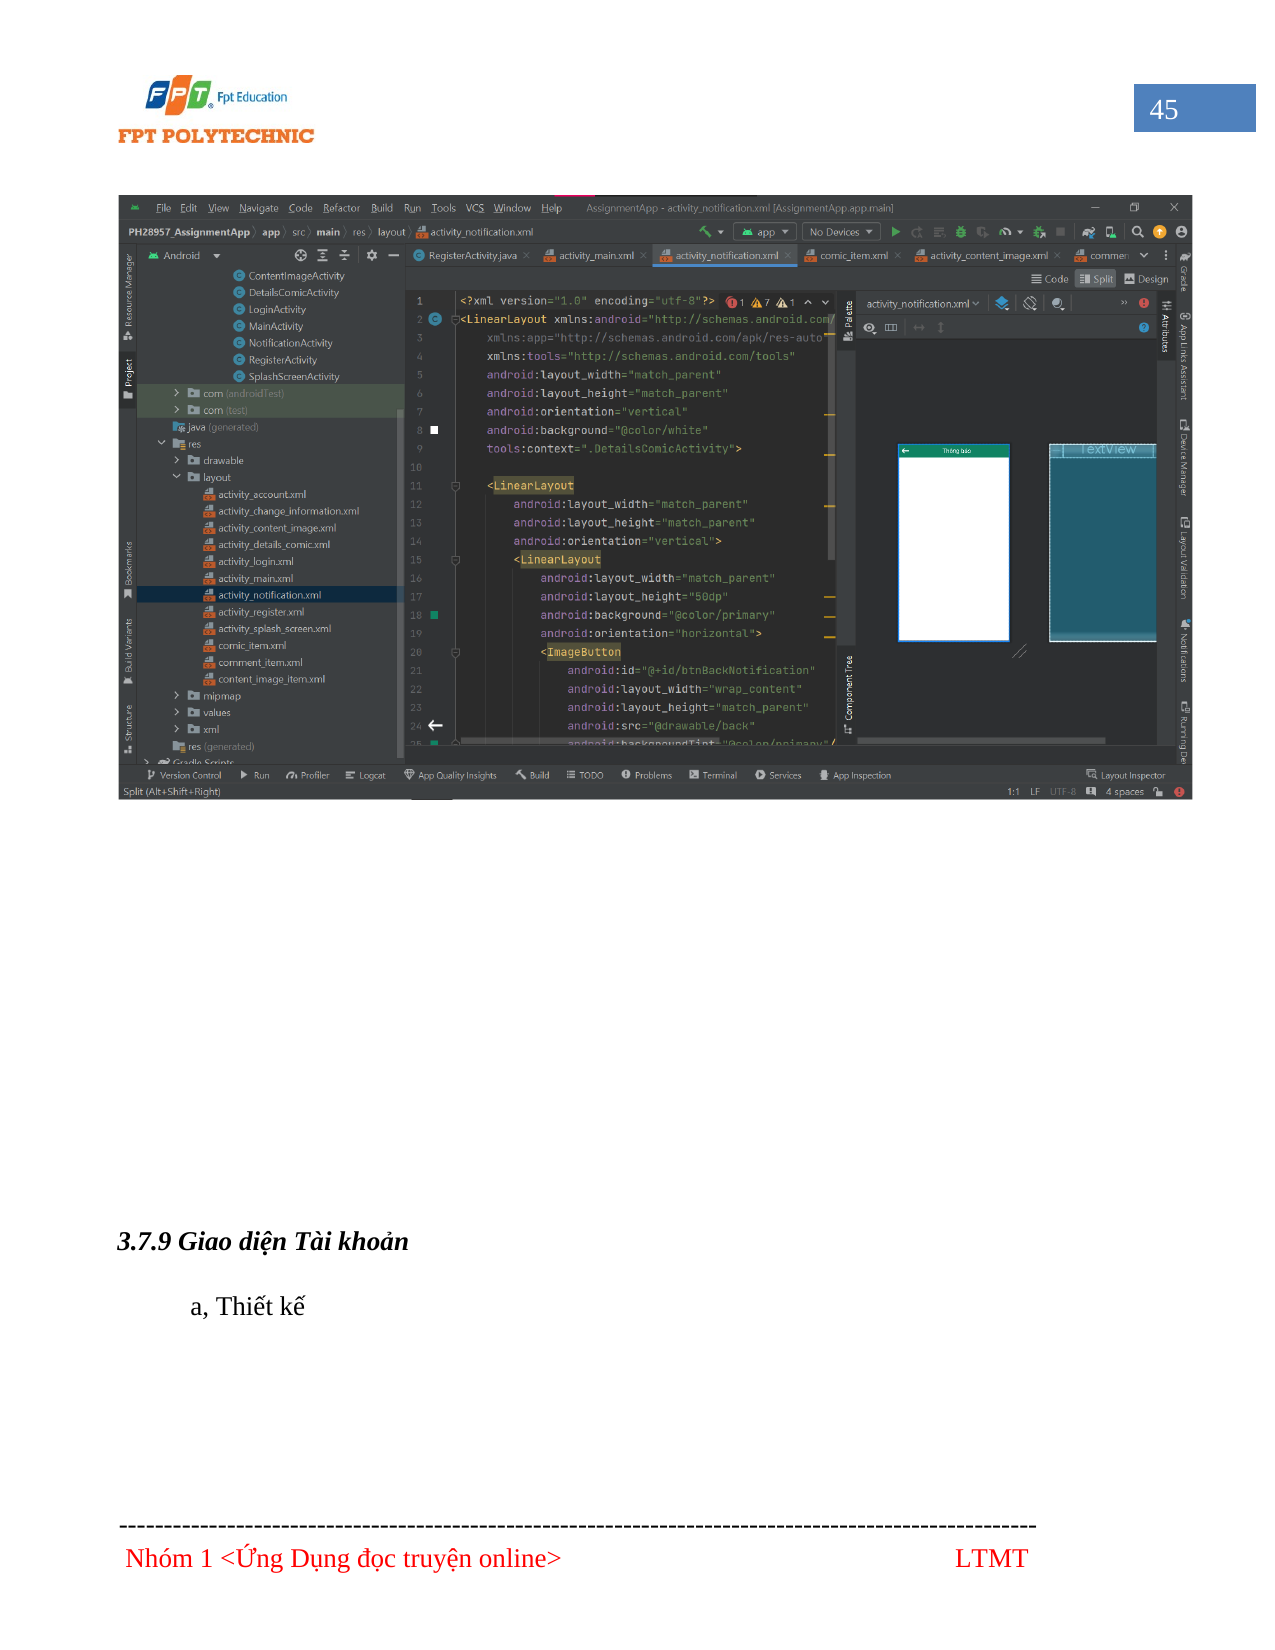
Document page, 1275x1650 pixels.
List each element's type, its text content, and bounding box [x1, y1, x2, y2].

picture [118, 75, 316, 143]
subtitle 3.7.9 Giao diện Tài khoản [117, 1225, 1192, 1256]
text a, Thiết kế [117, 1291, 1192, 1322]
picture [118, 195, 1193, 800]
